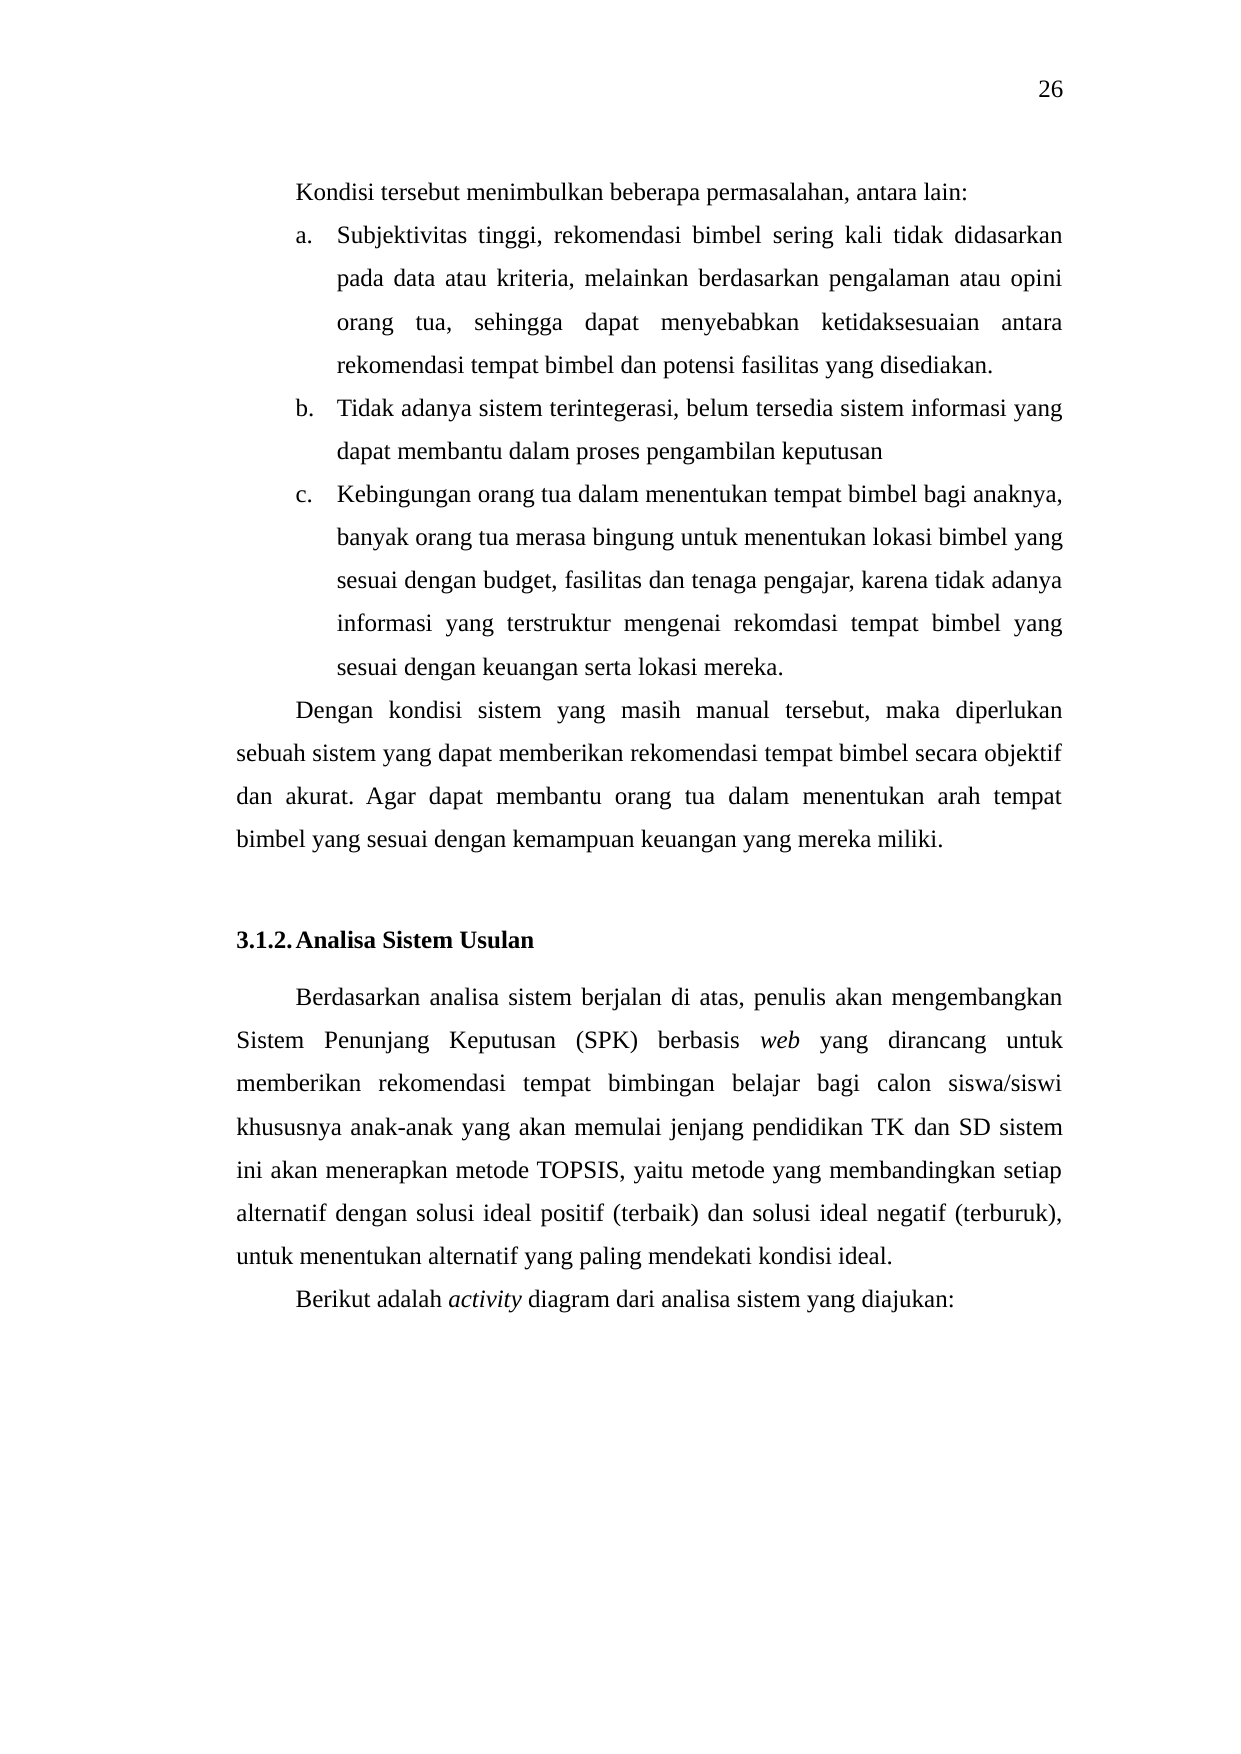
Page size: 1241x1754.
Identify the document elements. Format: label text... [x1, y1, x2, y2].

list Subjektivitas tinggi, rekomendasi bimbel sering kali tidak didasarkan pada data atau kriteria, melainkan berdasarkan pengalaman atau opini orang tua, sehingga dapat menyebabkan ketidaksesuaian antara rekomendasi tempat bimbel dan potensi fasilitas yang disediakan. [295, 220, 1063, 378]
text Kondisi tersebut menimbulkan beberapa permasalahan, antara lain: [236, 177, 1063, 206]
text Berikut adalah activity diagram dari analisa sistem yang diajukan: [236, 1284, 1063, 1313]
subtitle Analisa Sistem Usulan [236, 925, 1063, 953]
text Dengan kondisi sistem yang masih manual tersebut, maka diperlukan sebuah sistem yang dapat memberikan rekomendasi tempat bimbel secara objektif dan akurat. Agar dapat membantu orang tua dalam menentukan arah tempat bimbel yang sesuai dengan kemampuan keuangan yang mereka miliki. [236, 695, 1063, 853]
list Tidak adanya sistem terintegerasi, belum tersedia sistem informasi yang dapat membantu dalam proses pengambilan keputusan [295, 393, 1063, 465]
text Berdasarkan analisa sistem berjalan di atas, penulis akan mengembangkan Sistem Penunjang Keputusan (SPK) berbasis web yang dirancang untuk memberikan rekomendasi tempat bimbingan belajar bagi calon siswa/siswi khususnya anak-anak yang akan memulai jenjang pendidikan TK dan SD sistem ini akan menerapkan metode TOPSIS, yaitu metode yang membandingkan setiap alternatif dengan solusi ideal positif (terbaik) dan solusi ideal negatif (terburuk), untuk menentukan alternatif yang paling mendekati kondisi ideal. [236, 982, 1063, 1270]
list Kebingungan orang tua dalam menentukan tempat bimbel bagi anaknya, banyak orang tua merasa bingung untuk menentukan lokasi bimbel yang sesuai dengan budget, fasilitas dan tenaga pengajar, karena tidak adanya informasi yang terstruktur mengenai rekomdasi tempat bimbel yang sesuai dengan keuangan serta lokasi mereka. [295, 479, 1063, 680]
